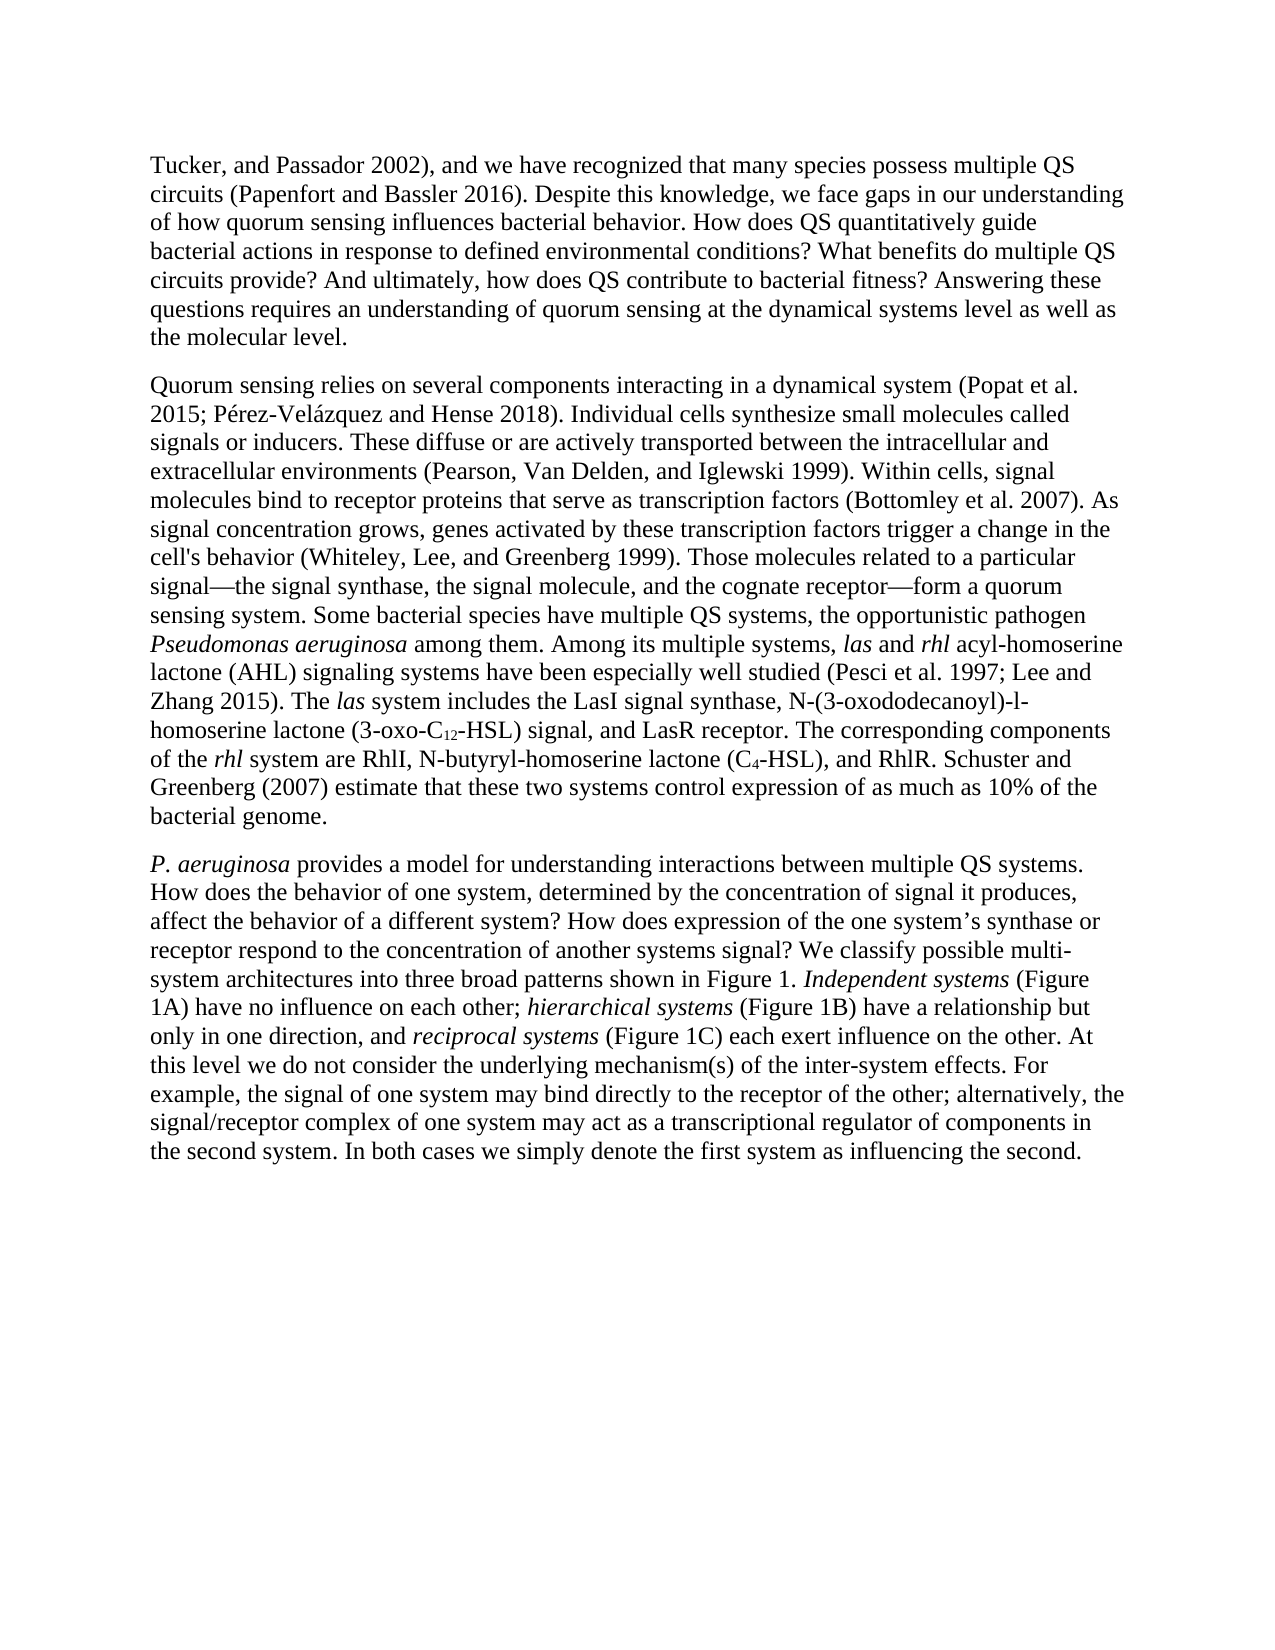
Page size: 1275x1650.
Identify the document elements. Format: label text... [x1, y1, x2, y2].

text Quorum sensing relies on several components interacting in a dynamical system (Popat et al. 2015; Pérez-Velázquez and Hense 2018). Individual cells synthesize small molecules called signals or inducers. These diffuse or are actively transported between the intracellular and extracellular environments (Pearson, Van Delden, and Iglewski 1999). Within cells, signal molecules bind to receptor proteins that serve as transcription factors (Bottomley et al. 2007). As signal concentration grows, genes activated by these transcription factors trigger a change in the cell's behavior (Whiteley, Lee, and Greenberg 1999). Those molecules related to a particular signal—the signal synthase, the signal molecule, and the cognate receptor—form a quorum sensing system. Some bacterial species have multiple QS systems, the opportunistic pathogen Pseudomonas aeruginosa among them. Among its multiple systems, las and rhl acyl-homoserine lactone (AHL) signaling systems have been especially well studied (Pesci et al. 1997; Lee and Zhang 2015). The las system includes the LasI signal synthase, N-(3-oxododecanoyl)-l-homoserine lactone (3‑oxo‑C12‑HSL) signal, and LasR receptor. The corresponding components of the rhl system are RhlI, N-butyryl-homoserine lactone (C4‑HSL), and RhlR. Schuster and Greenberg (2007) estimate that these two systems control expression of as much as 10% of the bacterial genome. [150, 370, 1125, 830]
text P. aeruginosa provides a model for understanding interactions between multiple QS systems. How does the behavior of one system, determined by the concentration of signal it produces, affect the behavior of a different system? How does expression of the one system’s synthase or receptor respond to the concentration of another systems signal? We classify possible multi-system architectures into three broad patterns shown in Figure 1. Independent systems (Figure 1A) have no influence on each other; hierarchical systems (Figure 1B) have a relationship but only in one direction, and reciprocal systems (Figure 1C) each exert influence on the other. At this level we do not consider the underlying mechanism(s) of the inter-system effects. For example, the signal of one system may bind directly to the receptor of the other; alternatively, the signal/receptor complex of one system may act as a transcriptional regulator of components in the second system. In both cases we simply denote the first system as influencing the second. [150, 849, 1125, 1165]
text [150, 150, 1125, 351]
